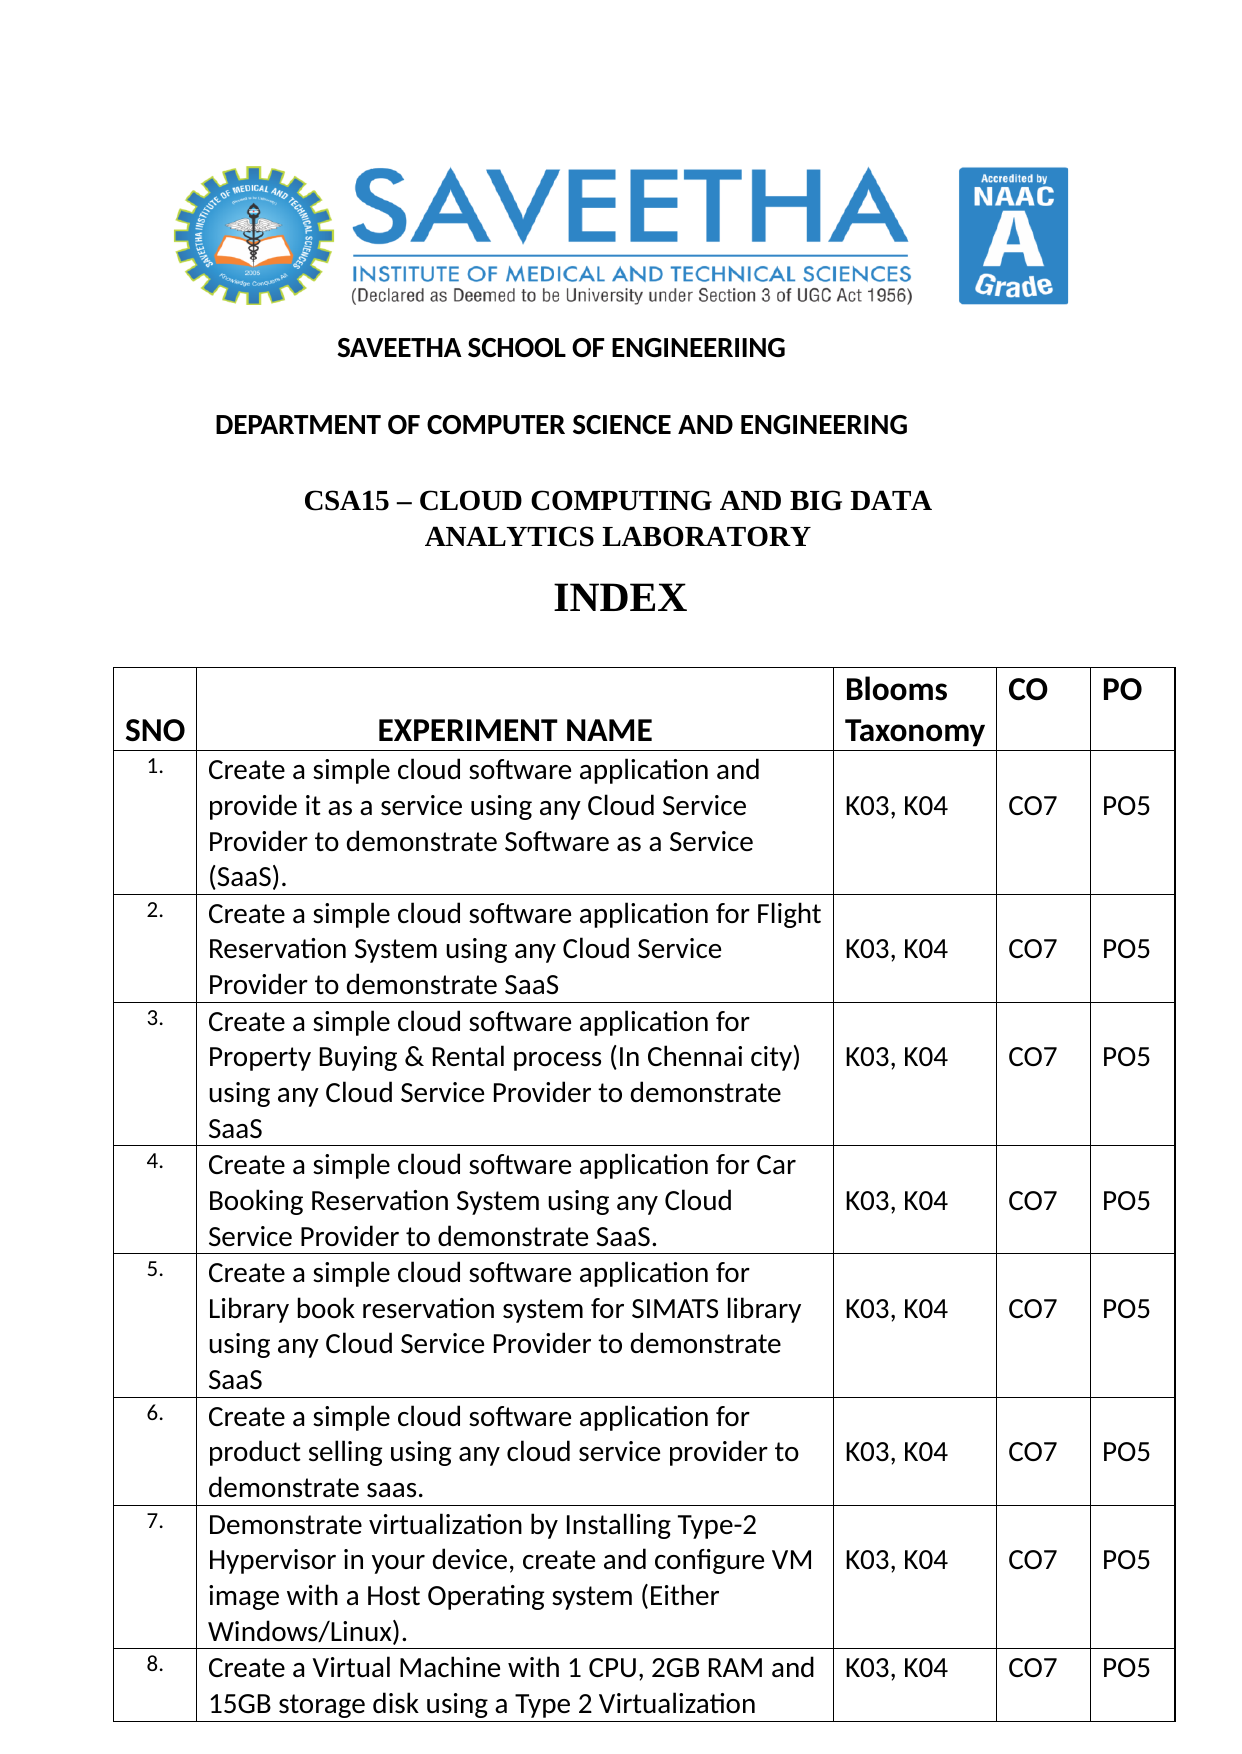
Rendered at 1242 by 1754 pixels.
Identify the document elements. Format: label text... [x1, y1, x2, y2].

table_cell K03, K04 [834, 1146, 996, 1253]
text SAVEETHA SCHOOL OF ENGINEERIING [125, 329, 998, 364]
table_cell Create a simple cloud software application for product selling using any cloud service provider to demonstrate saas. [197, 1398, 833, 1505]
table_cell 7. [114, 1506, 196, 1648]
table_cell 4. [114, 1146, 196, 1253]
table_cell CO7 [997, 1254, 1090, 1397]
table_cell K03, K04 [834, 1003, 996, 1145]
table_cell PO5 [1091, 1146, 1174, 1253]
table_header PO [1091, 668, 1174, 750]
table_cell 5. [114, 1254, 196, 1397]
table_cell 2. [114, 895, 196, 1002]
table_header CO [997, 668, 1090, 750]
table_cell PO5 [1091, 751, 1174, 894]
table_cell CO7 [997, 1398, 1090, 1505]
table_cell CO7 [997, 751, 1090, 894]
table_cell K03, K04 [834, 1649, 996, 1721]
table_header SNO [114, 668, 196, 750]
table_cell K03, K04 [834, 1398, 996, 1505]
table_cell CO7 [997, 1146, 1090, 1253]
table_cell PO5 [1091, 1003, 1174, 1145]
table_cell PO5 [1091, 895, 1174, 1002]
table_cell Create a simple cloud software application for Car Booking Reservation System using any Cloud Service Provider to demonstrate SaaS. [197, 1146, 833, 1253]
table_cell Create a simple cloud software application for Library book reservation system for SIMATS library using any Cloud Service Provider to demonstrate SaaS [197, 1254, 833, 1397]
table_header EXPERIMENT NAME [197, 668, 833, 750]
table_cell K03, K04 [834, 1506, 996, 1648]
table_cell CO7 [997, 895, 1090, 1002]
table_cell 8. [114, 1649, 196, 1721]
table_cell 6. [114, 1398, 196, 1505]
table_cell K03, K04 [834, 1254, 996, 1397]
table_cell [197, 1649, 833, 1721]
table_cell CO7 [997, 1506, 1090, 1648]
table_cell 1. [114, 751, 196, 894]
table_cell PO5 [1091, 1398, 1174, 1505]
table_cell PO5 [1091, 1506, 1174, 1648]
table_cell K03, K04 [834, 751, 996, 894]
text DEPARTMENT OF COMPUTER SCIENCE AND ENGINEERING [125, 406, 998, 442]
table_cell Create a simple cloud software application for Property Buying & Rental process (In Chennai city) using any Cloud Service Provider to demonstrate SaaS [197, 1003, 833, 1145]
table_header Blooms Taxonomy [834, 668, 996, 750]
table_cell CO7 [997, 1649, 1090, 1721]
table_cell K03, K04 [834, 895, 996, 1002]
table_cell Create a simple cloud software application and provide it as a service using any Cloud Service Provider to demonstrate Software as a Service (SaaS). [197, 751, 833, 894]
table_cell CO7 [997, 1003, 1090, 1145]
table_cell 3. [114, 1003, 196, 1145]
title INDEX [217, 572, 1024, 620]
table_cell Demonstrate virtualization by Installing Type-2 Hypervisor in your device, create and configure VM image with a Host Operating system (Either Windows/Linux). [197, 1506, 833, 1648]
picture [173, 166, 1069, 305]
subtitle CSA15 – CLOUD COMPUTING AND BIG DATA ANALYTICS LABORATORY [217, 483, 1019, 553]
table_cell PO5 [1091, 1254, 1174, 1397]
table_cell PO5 [1091, 1649, 1174, 1721]
table_cell Create a simple cloud software application for Flight Reservation System using any Cloud Service Provider to demonstrate SaaS [197, 895, 833, 1002]
